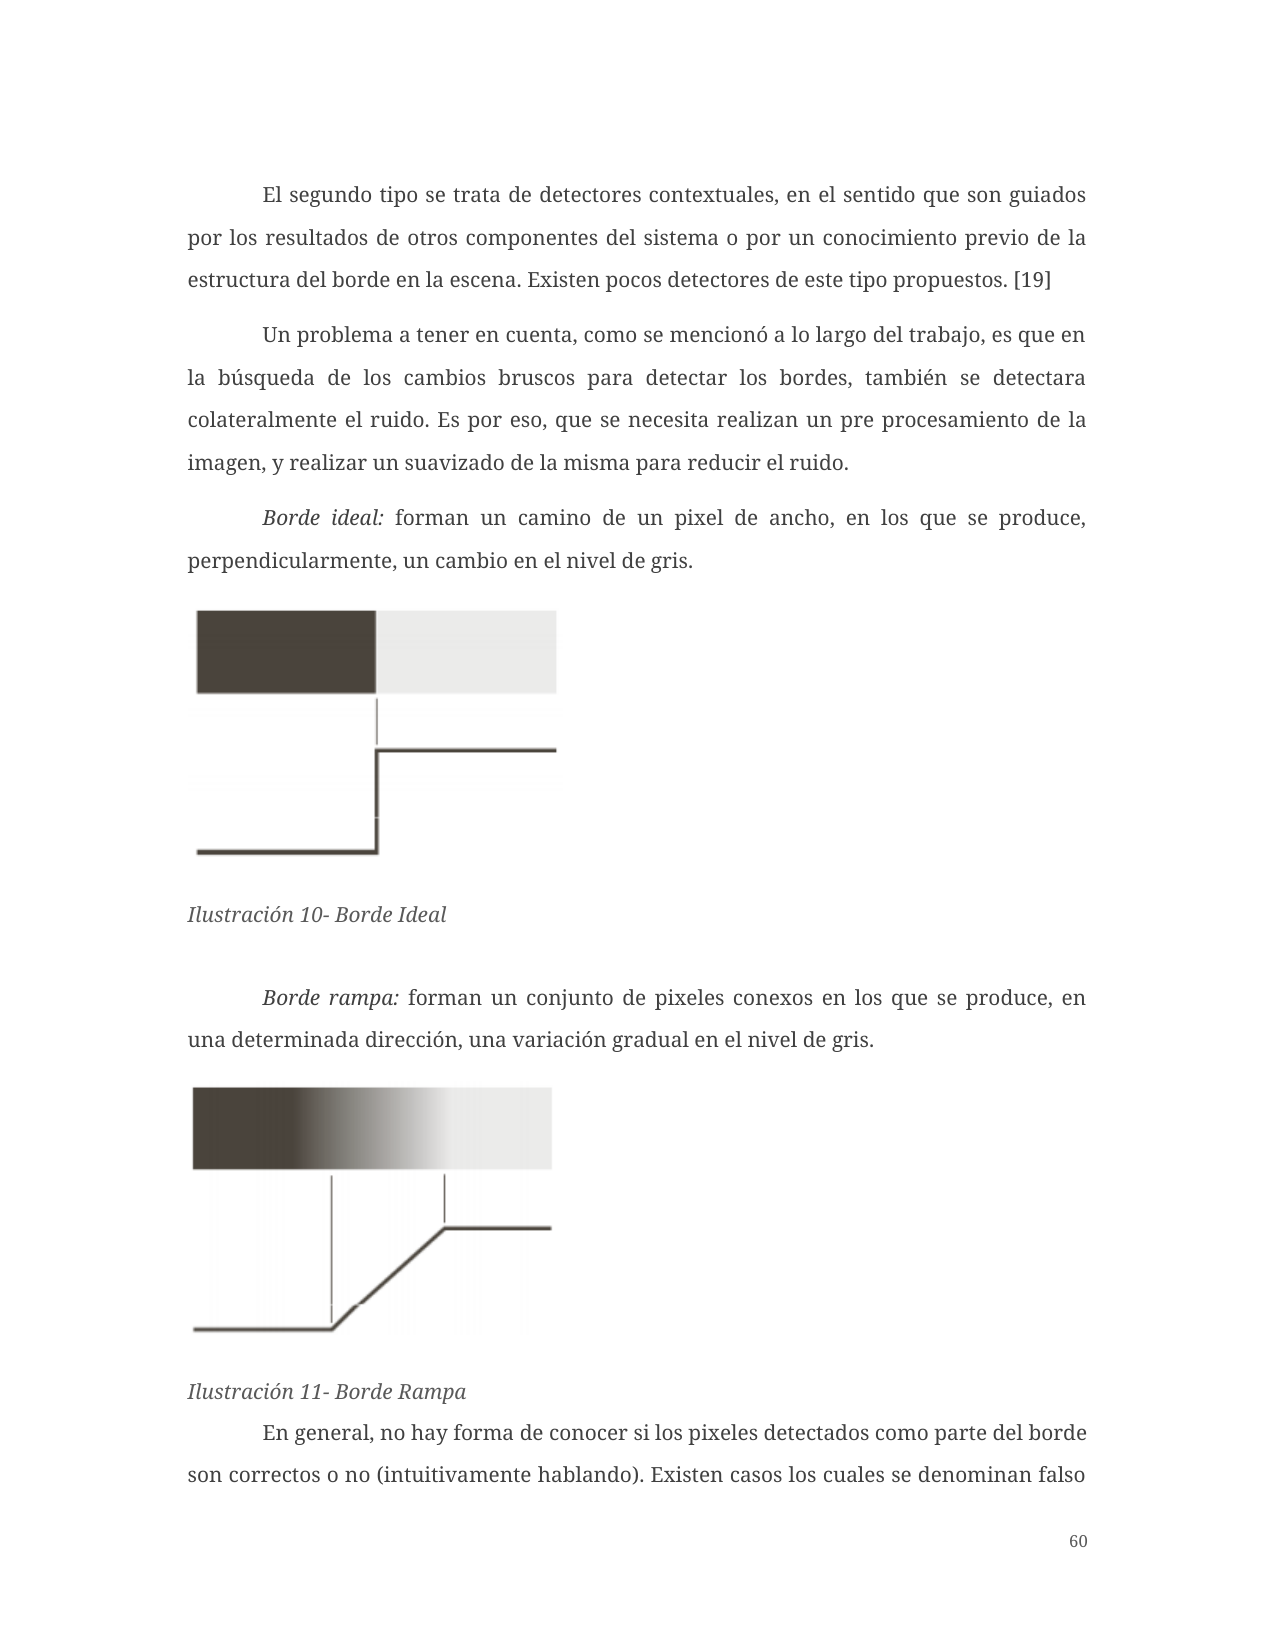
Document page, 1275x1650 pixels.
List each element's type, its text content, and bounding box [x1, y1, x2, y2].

text Borde ideal: forman un camino de un pixel de ancho, en los que se produce, perpendicularmente, un cambio en el nivel de gris. [187, 503, 1087, 574]
text Un problema a tener en cuenta, como se mencionó a lo largo del trabajo, es que en la búsqueda de los cambios bruscos para detectar los bordes, también se detectara colateralmente el ruido. Es por eso, que se necesita realizan un pre procesamiento de la imagen, y realizar un suavizado de la misma para reducir el ruido. [187, 320, 1087, 477]
text El segundo tipo se trata de detectores contextuales, en el sentido que son guiados por los resultados de otros componentes del sistema o por un conocimiento previo de la estructura del borde en la escena. Existen pocos detectores de este tipo propuestos. [19] [187, 180, 1087, 294]
text Borde rampa: forman un conjunto de pixeles conexos en los que se produce, en una determinada dirección, una variación gradual en el nivel de gris. [187, 983, 1087, 1054]
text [187, 1418, 1087, 1489]
picture [187, 1080, 560, 1342]
picture [187, 601, 566, 866]
